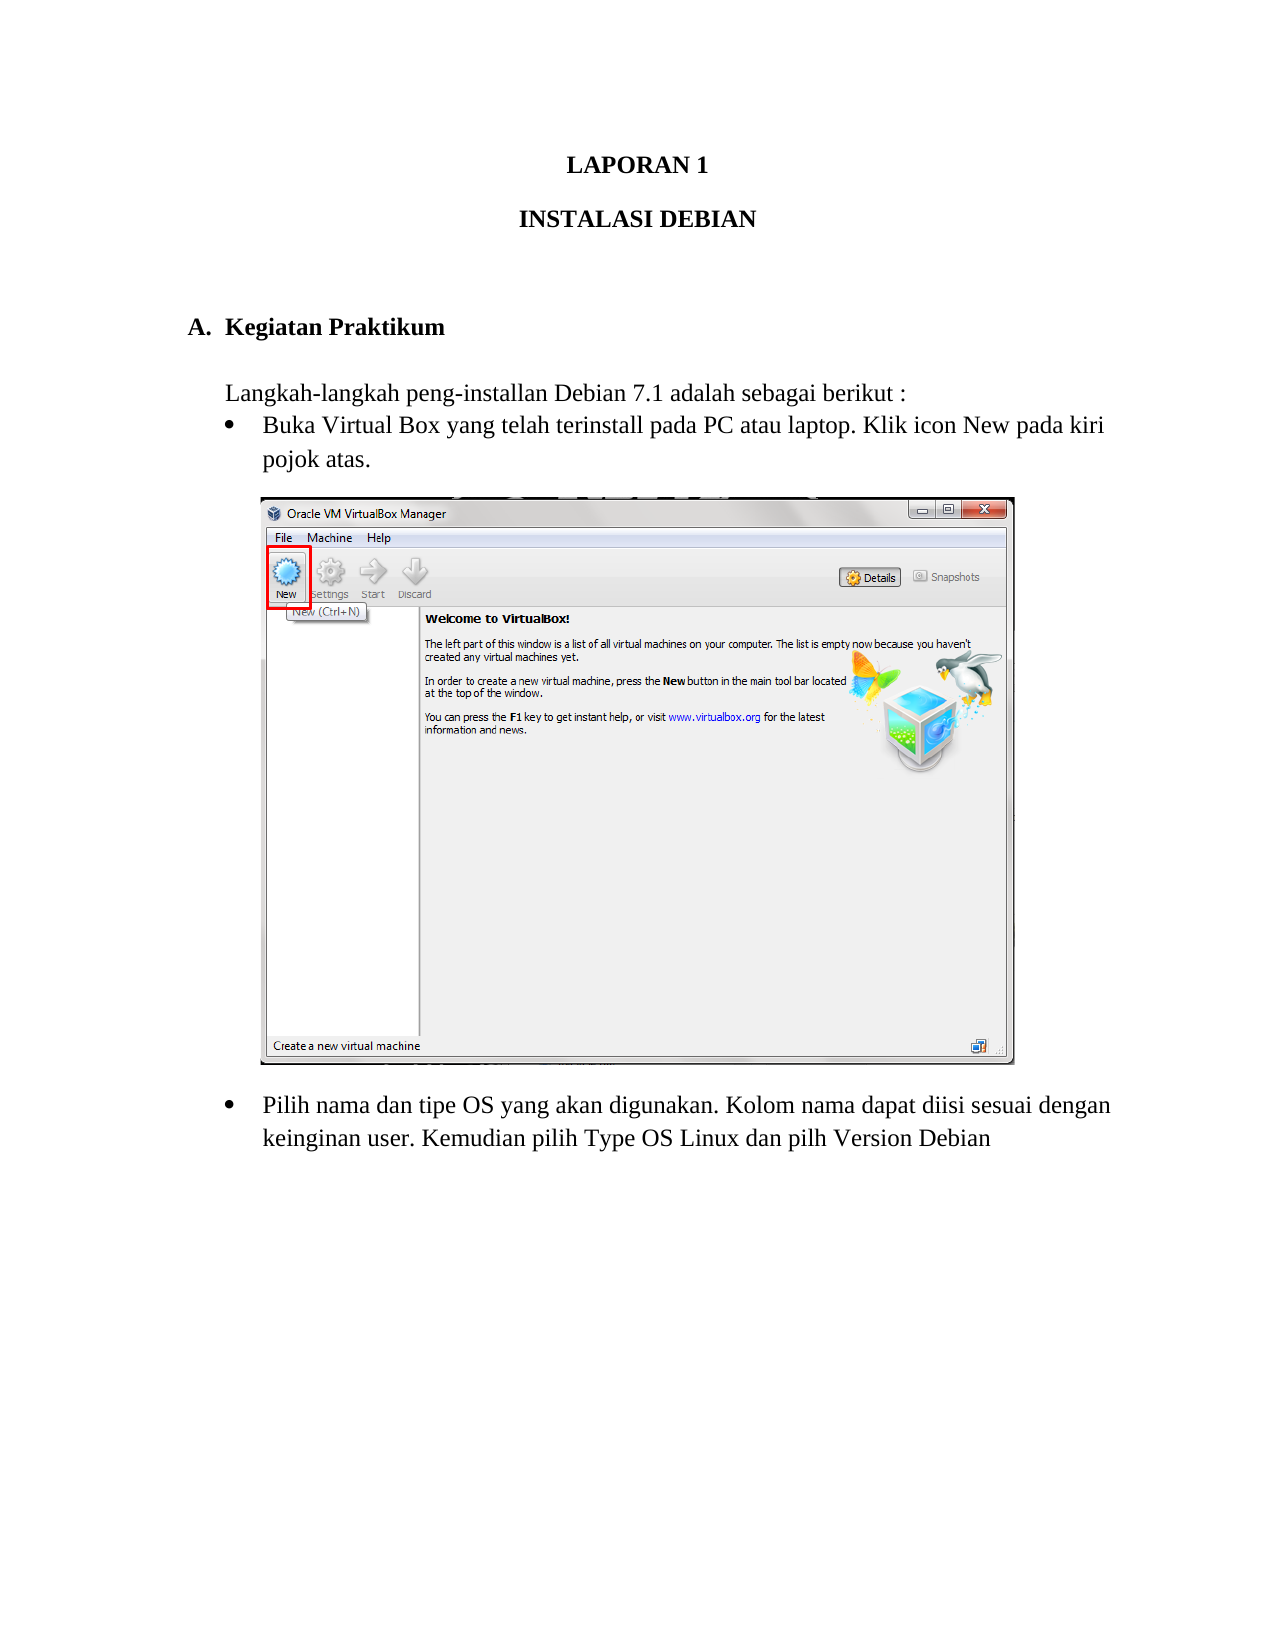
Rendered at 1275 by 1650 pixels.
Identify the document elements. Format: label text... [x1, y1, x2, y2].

list Pilih nama dan tipe OS yang akan digunakan. Kolom nama dapat diisi sesuai dengan keinginan user. Kemudian pilih Type OS Linux dan pilh Version Debian [225, 1090, 1125, 1151]
text LAPORAN 1 [150, 150, 1125, 179]
list Buka Virtual Box yang telah terinstall pada PC atau laptop. Klik icon New pada kiri pojok atas. [225, 411, 1125, 472]
list Langkah-langkah peng-installan Debian 7.1 adalah sebagai berikut : [225, 378, 1125, 406]
text INSTALASI DEBIAN [150, 204, 1125, 233]
list Kegiatan Praktikum [187, 312, 1125, 340]
picture [260, 497, 1015, 1065]
